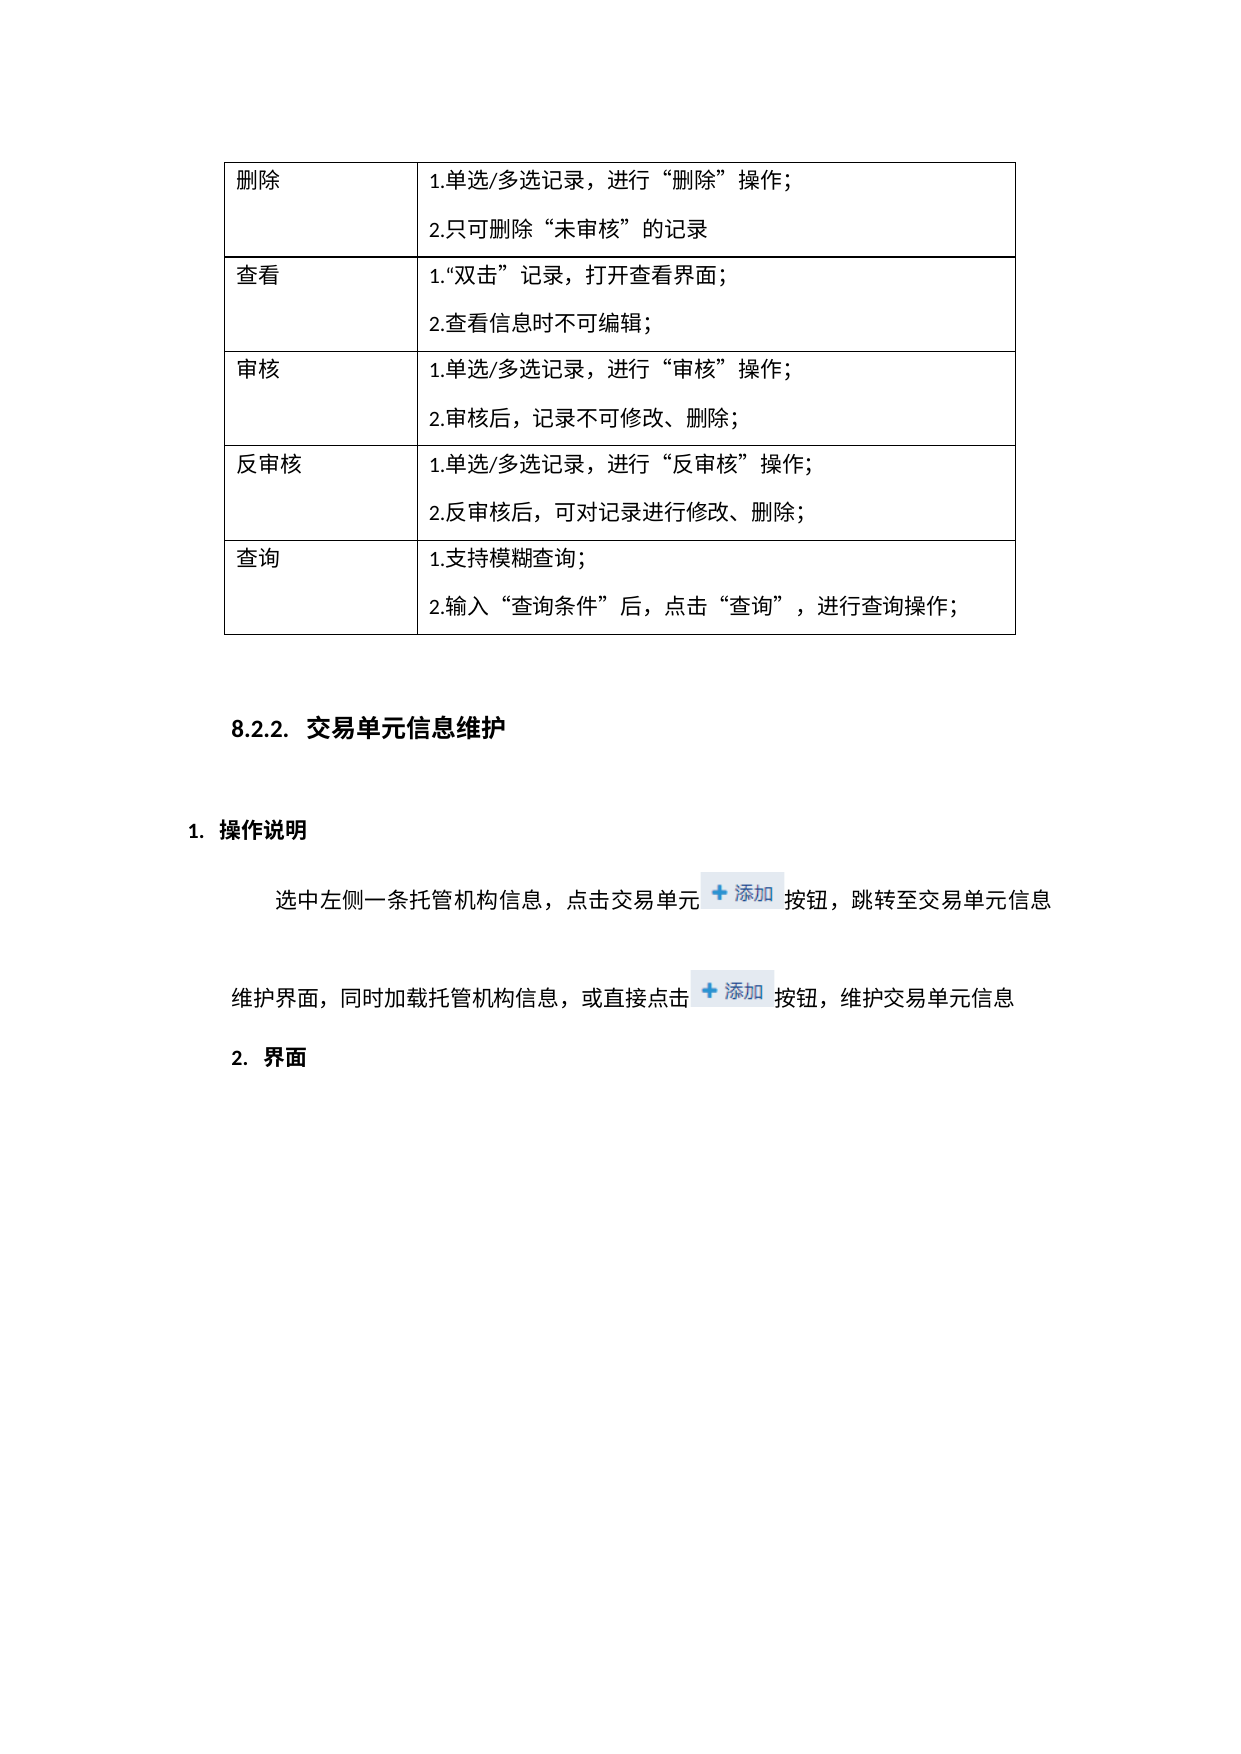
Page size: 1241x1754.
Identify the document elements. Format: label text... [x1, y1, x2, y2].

table_cell 1.支持模糊查询； 2.输入“查询条件”后，点击“查询”，进行查询操作； [418, 541, 1015, 634]
text 2. 界面 [187, 1040, 1053, 1072]
subtitle 交易单元信息维护 [231, 694, 1053, 759]
table_cell 1.单选/多选记录，进行“反审核”操作； 2.反审核后，可对记录进行修改、删除； [418, 446, 1015, 539]
table_cell 1.单选/多选记录，进行“审核”操作； 2.审核后，记录不可修改、删除； [418, 352, 1015, 445]
text 选中左侧一条托管机构信息，点击交易单元按钮，跳转至交易单元信息维护界面，同时加载托管机构信息，或直接点击按钮，维护交易单元信息 [231, 861, 1053, 1024]
list 1. 操作说明 [187, 813, 1053, 846]
table_cell 1.“双击”记录，打开查看界面； 2.查看信息时不可编辑； [418, 258, 1015, 351]
table_cell 1.单选/多选记录，进行“删除”操作； 2.只可删除“未审核”的记录 [418, 163, 1015, 256]
table_cell 查询 [225, 541, 417, 634]
picture [690, 970, 775, 1007]
picture [700, 872, 785, 909]
table_cell 审核 [225, 352, 417, 445]
table_cell 查看 [225, 258, 417, 351]
table_cell 反审核 [225, 446, 417, 539]
table_cell 删除 [225, 163, 417, 256]
